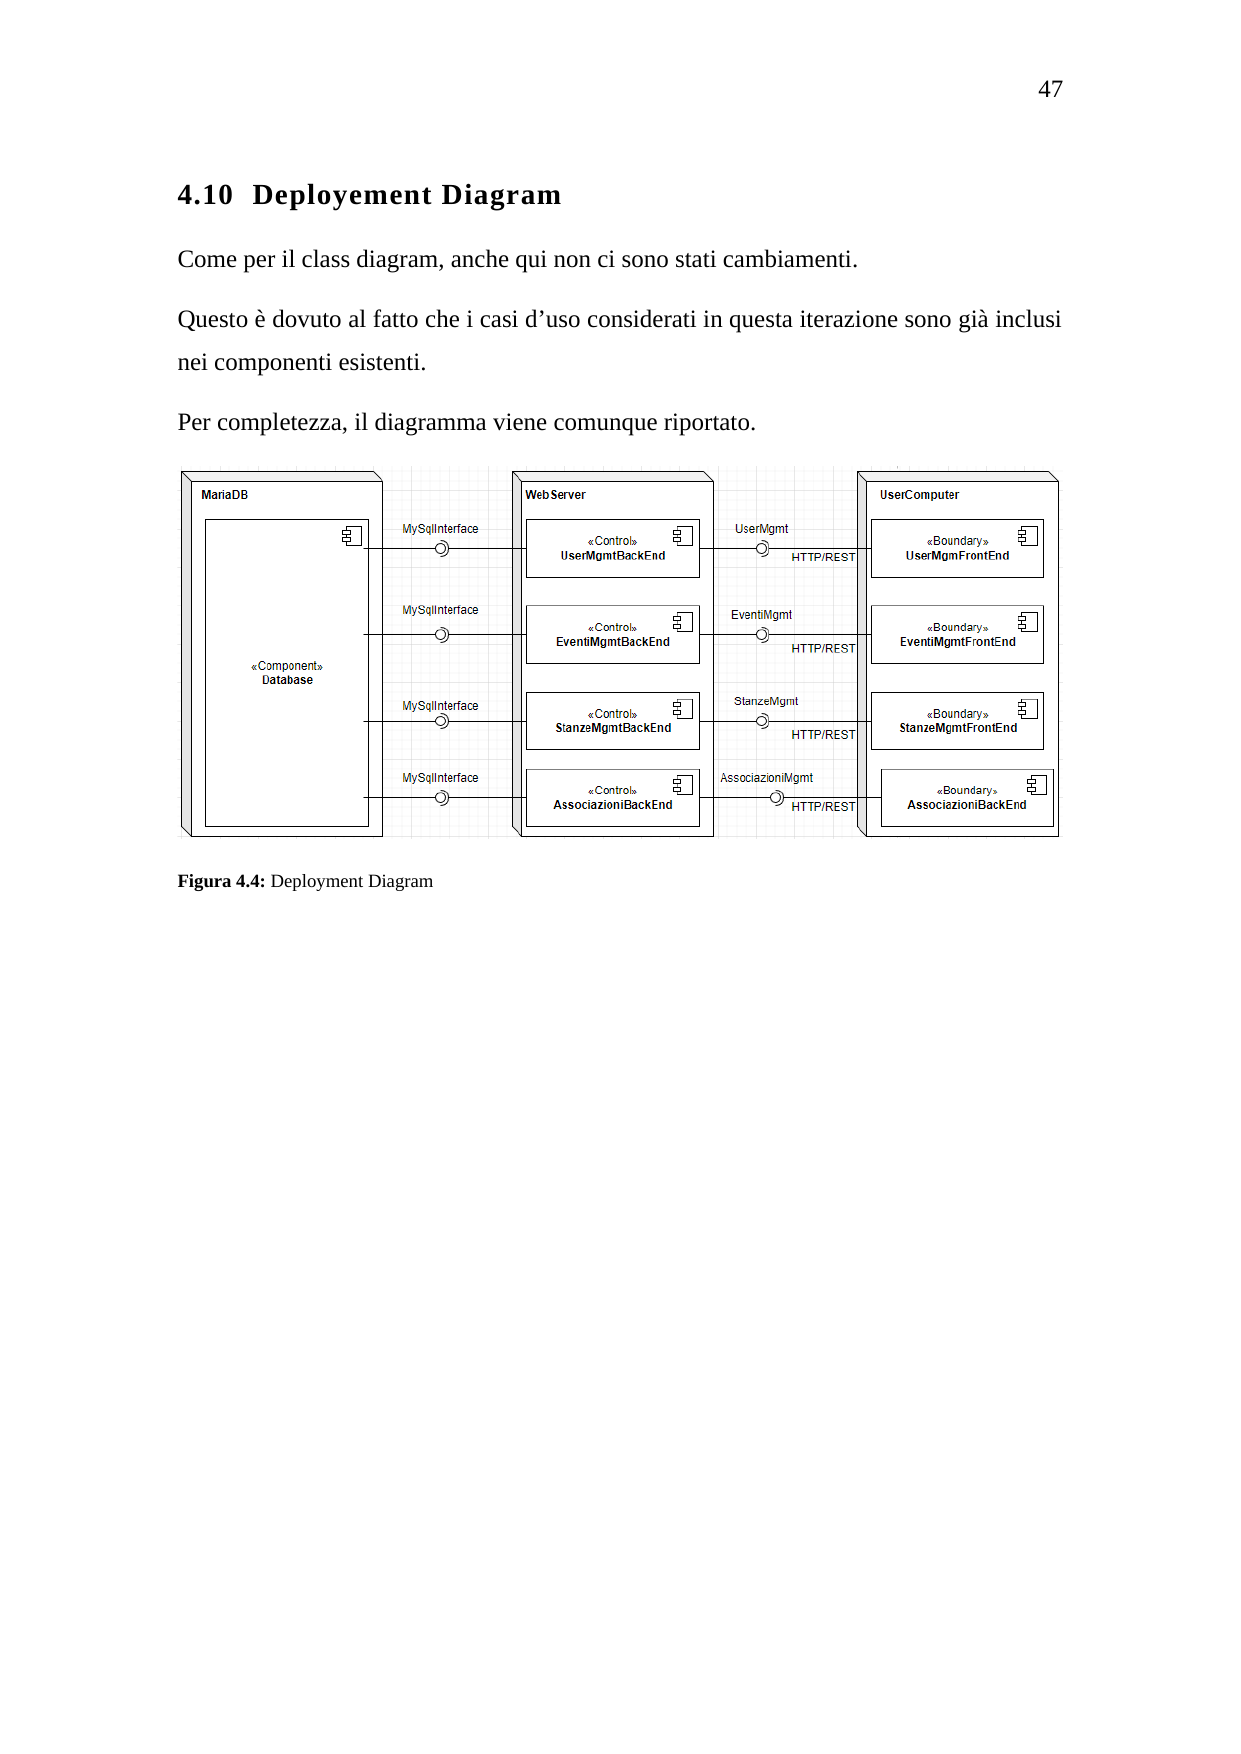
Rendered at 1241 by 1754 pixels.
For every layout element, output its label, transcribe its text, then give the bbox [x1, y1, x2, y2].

picture [177, 466, 1063, 839]
text Questo è dovuto al fatto che i casi d’uso considerati in questa iterazione sono già inclusi nei componenti esistenti. [177, 304, 1063, 376]
text Figura 4.4: Deployment Diagram [177, 870, 1063, 891]
text Come per il class diagram, anche qui non ci sono stati cambiamenti. [177, 244, 1063, 273]
subtitle Deployement Diagram [177, 177, 1063, 211]
text Per completezza, il diagramma viene comunque riportato. [177, 407, 1063, 436]
